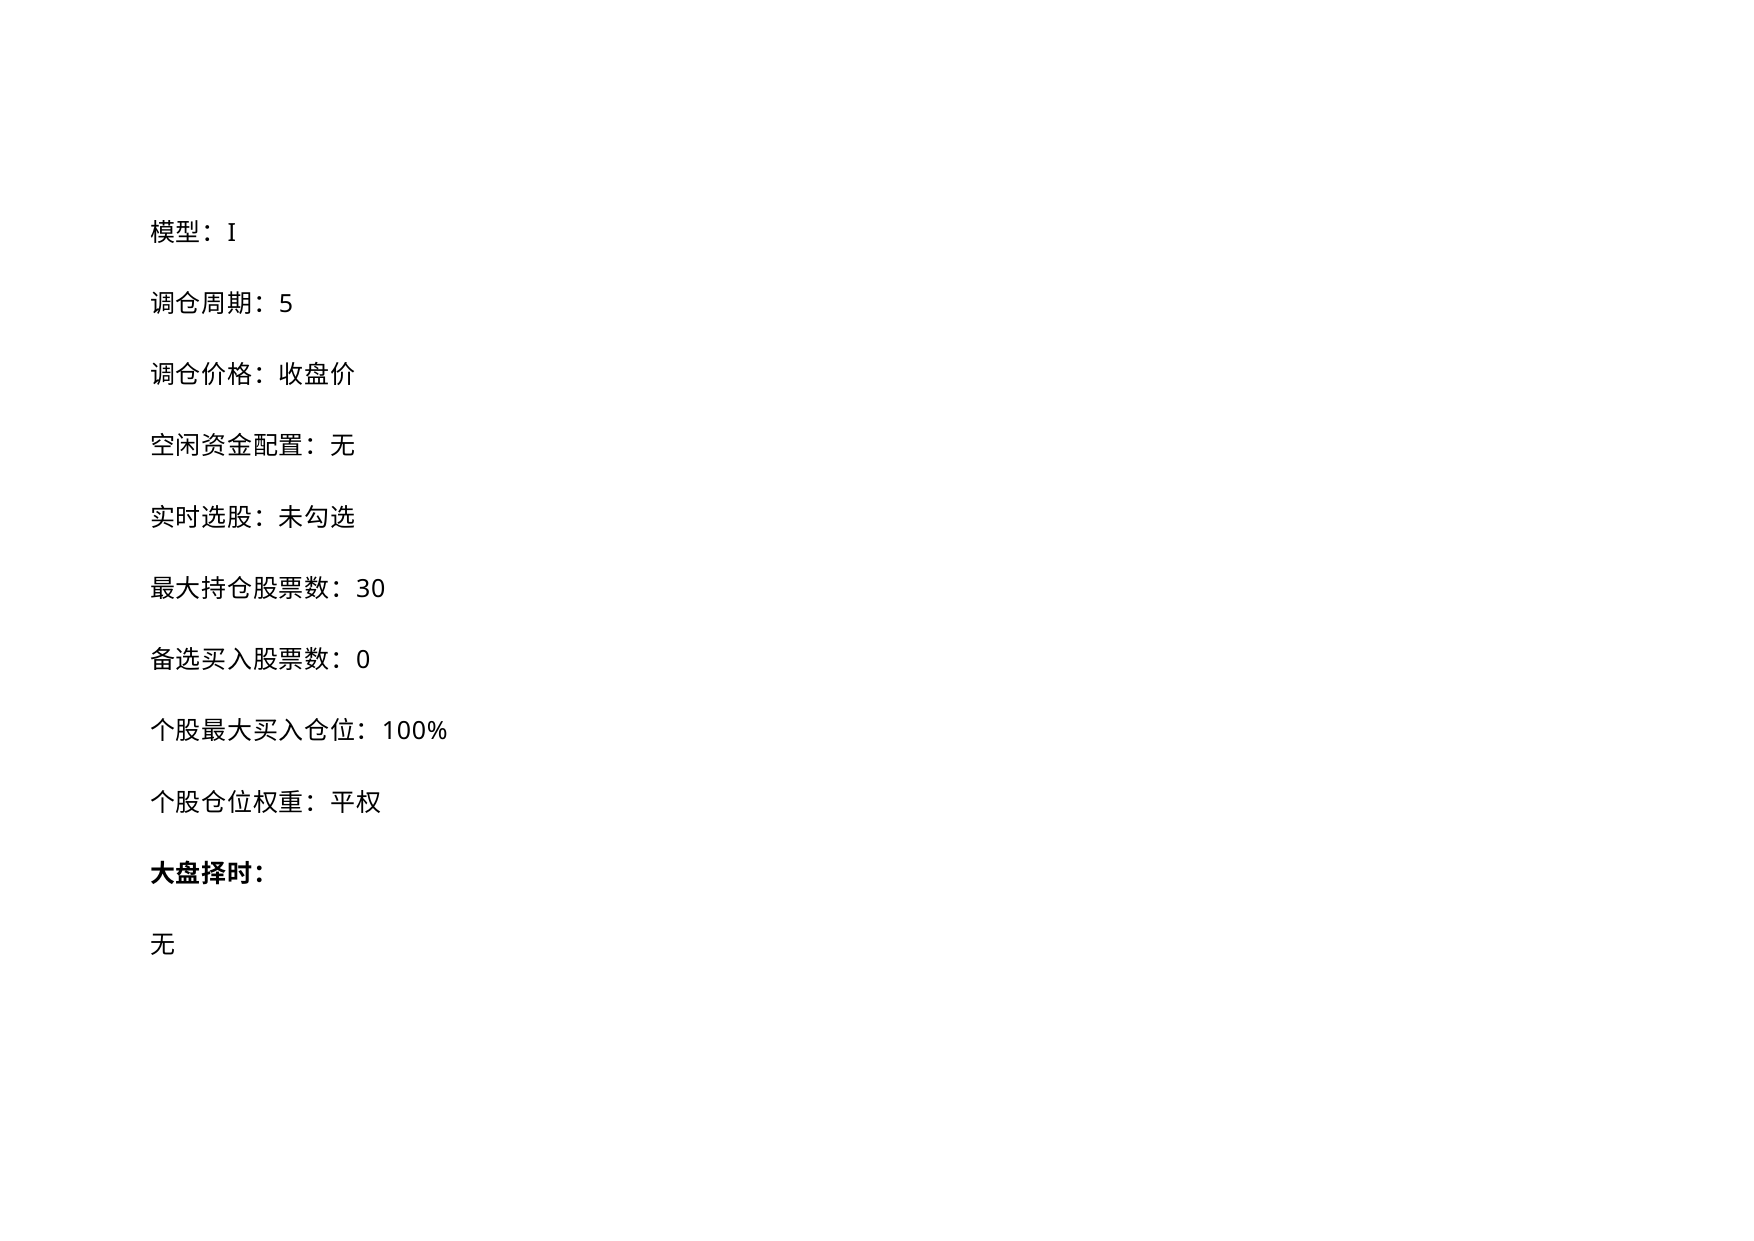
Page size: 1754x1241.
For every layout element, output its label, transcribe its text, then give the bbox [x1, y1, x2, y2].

text 空闲资金配置：无 [150, 411, 1604, 476]
text 备选买入股票数：0 [150, 625, 1604, 690]
text 调仓价格：收盘价 [150, 340, 1604, 405]
text 最大持仓股票数：30 [150, 554, 1604, 619]
text 无 [150, 910, 1604, 975]
text 实时选股：未勾选 [150, 483, 1604, 548]
text 大盘择时： [150, 839, 1604, 904]
text 调仓周期：5 [150, 269, 1604, 334]
text 模型：I [150, 198, 1604, 263]
text 个股最大买入仓位：100% [150, 696, 1604, 761]
text 个股仓位权重：平权 [150, 768, 1604, 833]
